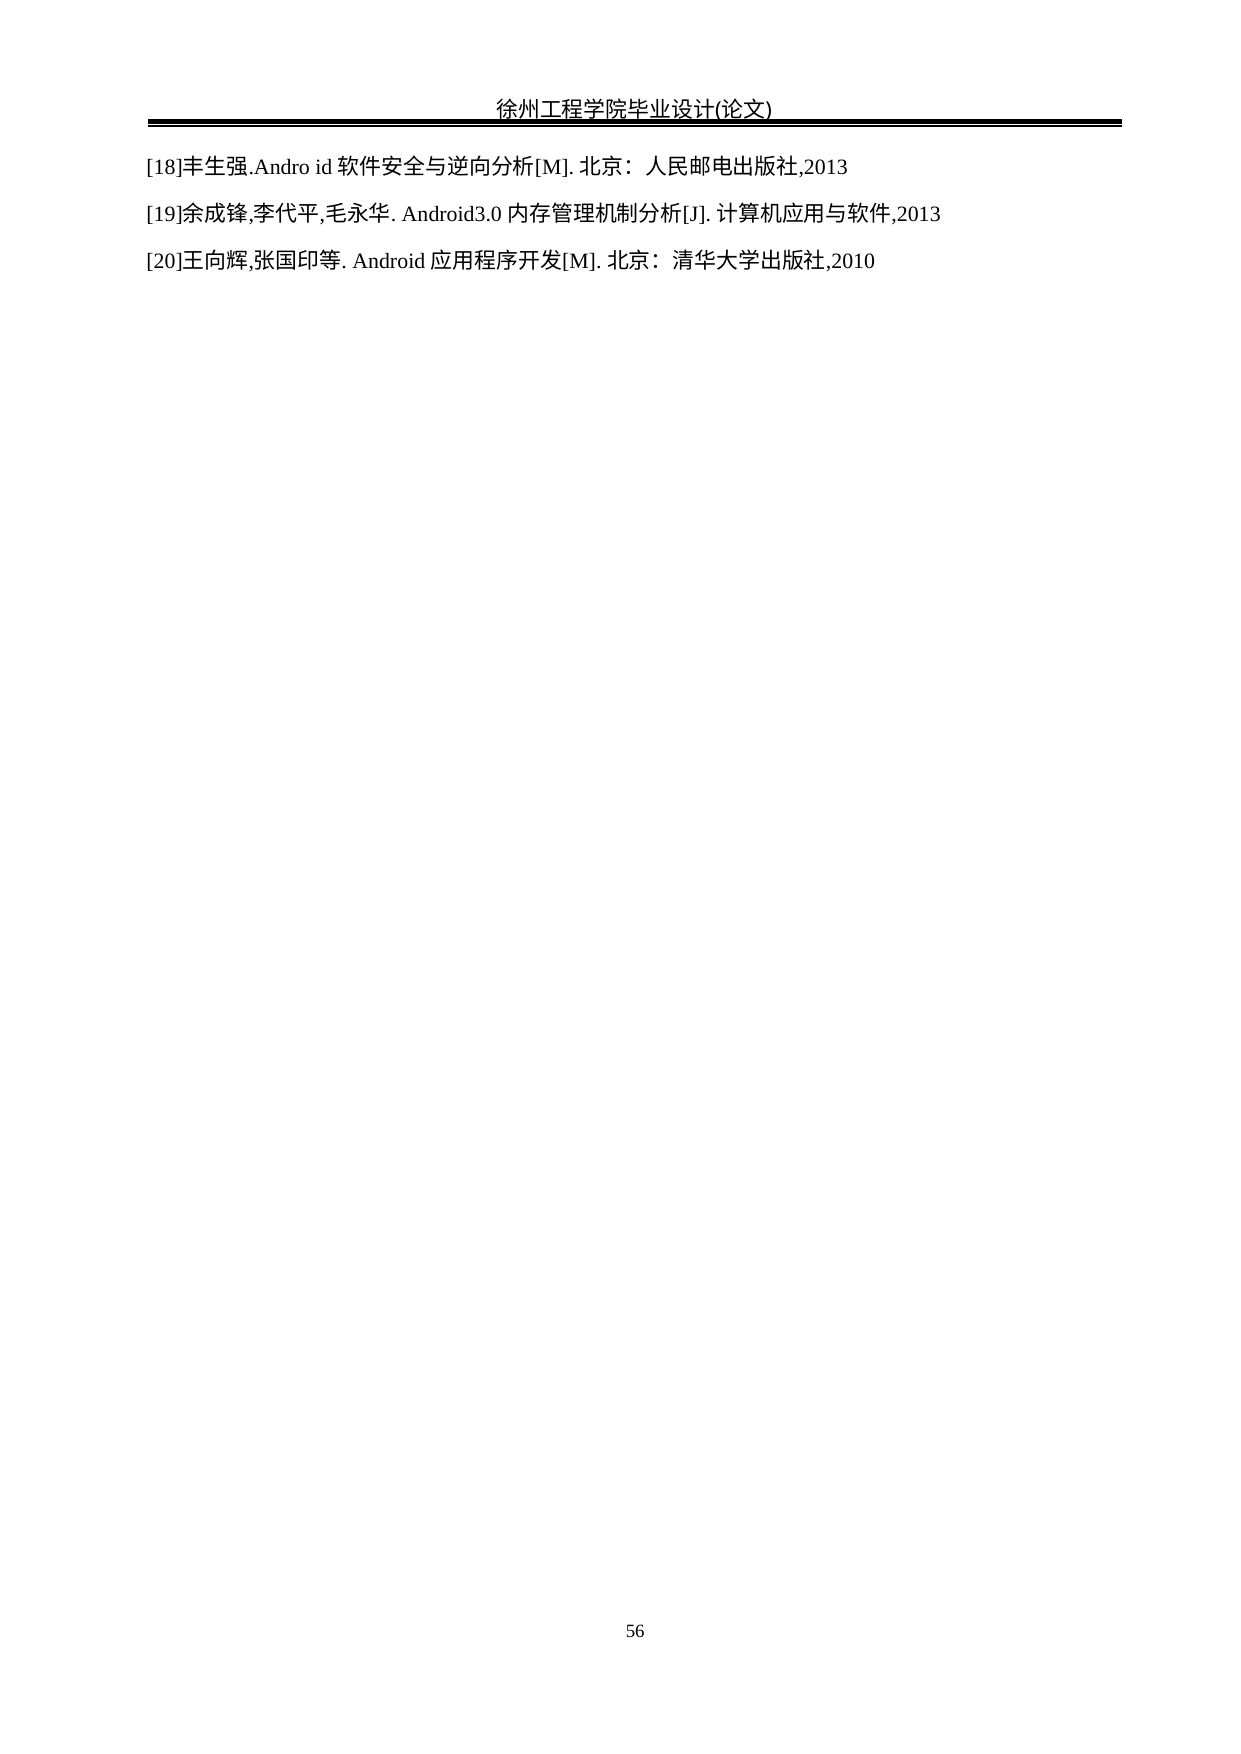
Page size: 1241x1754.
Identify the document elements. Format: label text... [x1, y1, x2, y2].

text [18]丰生强.Andro id 软件安全与逆向分析[M]. 北京：人民邮电出版社,2013 [146, 149, 1134, 181]
text [19]余成锋,李代平,毛永华. Android3.0 内存管理机制分析[J]. 计算机应用与软件,2013 [146, 196, 1134, 228]
text [20]王向辉,张国印等. Android 应用程序开发[M]. 北京：清华大学出版社,2010 [146, 243, 1134, 275]
